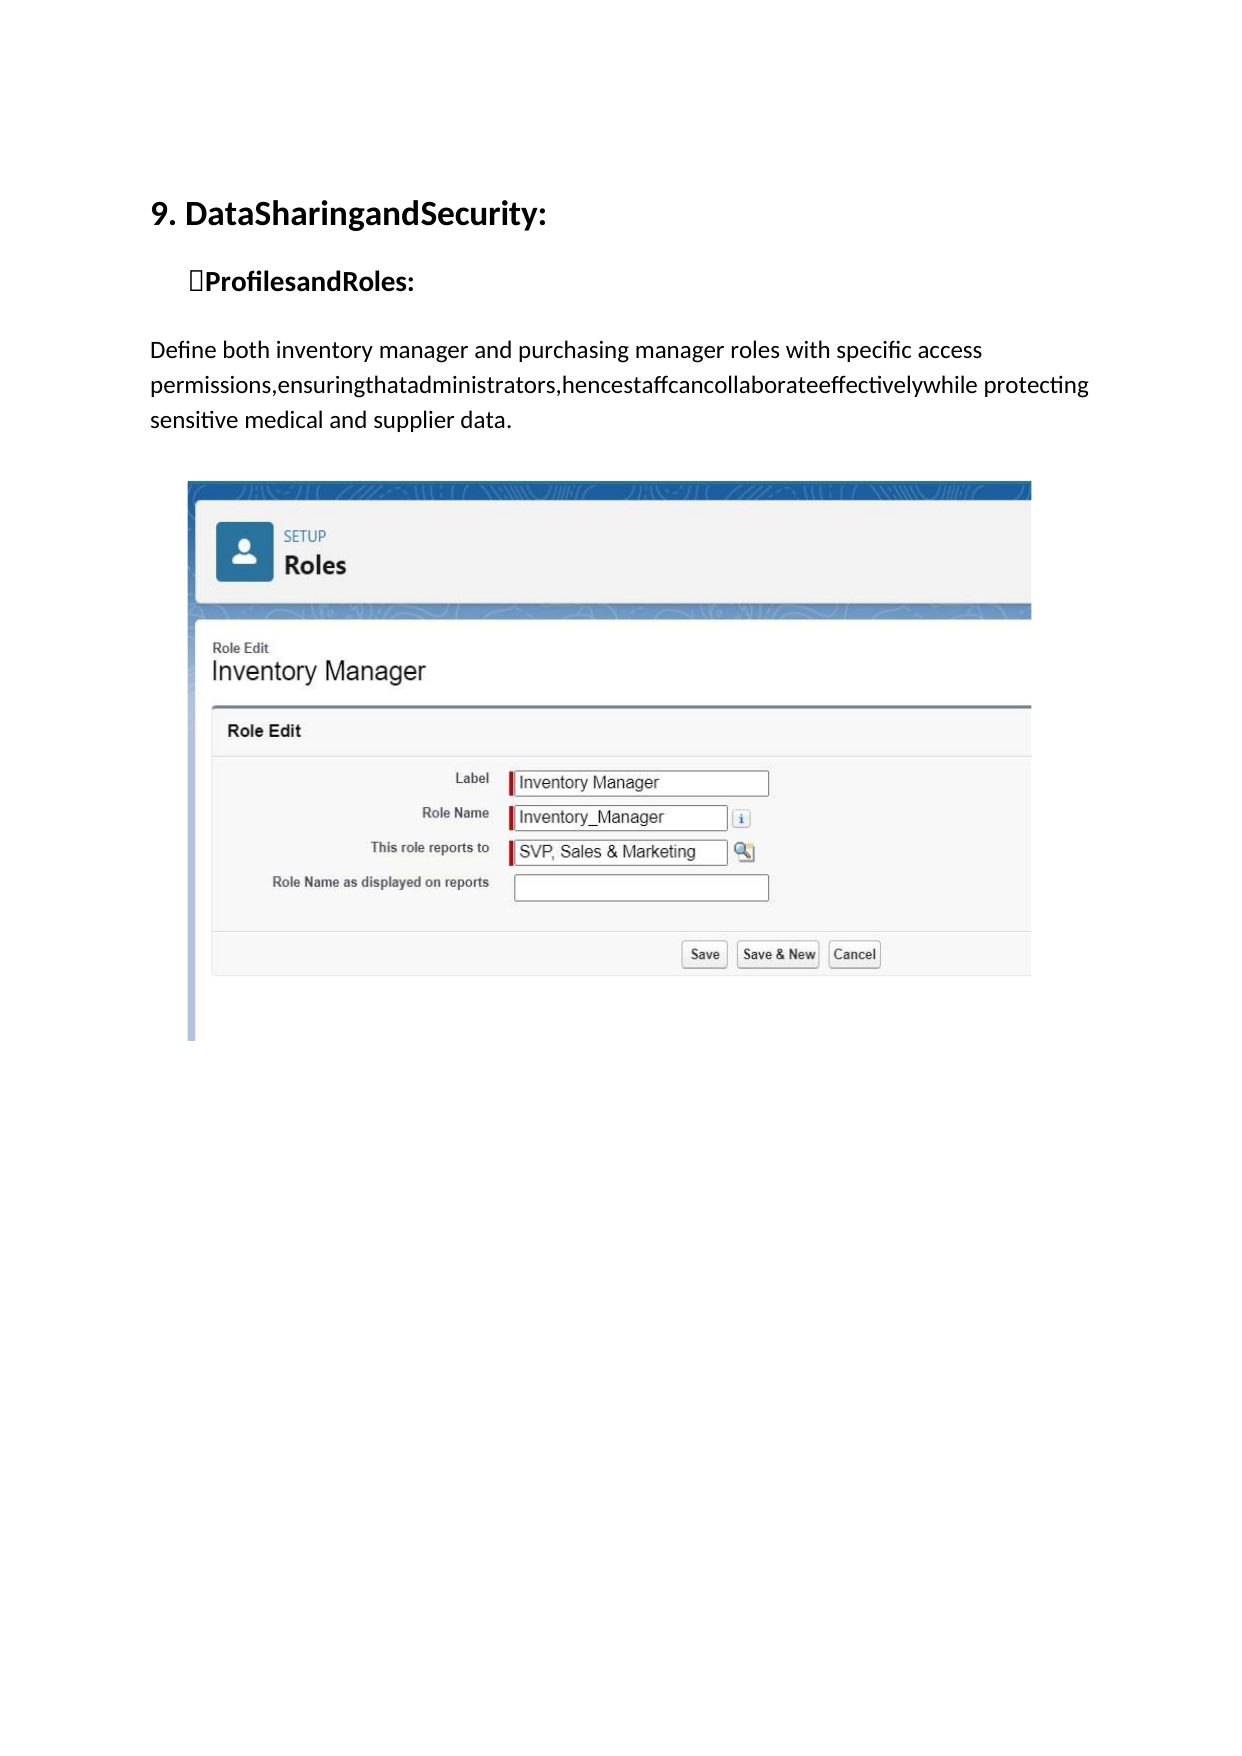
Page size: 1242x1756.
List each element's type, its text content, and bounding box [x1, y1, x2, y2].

subtitle ProfilesandRoles: [187, 260, 1109, 300]
picture [187, 480, 1032, 1041]
subtitle DataSharingandSecurity: [150, 191, 1109, 234]
text Define both inventory manager and purchasing manager roles with specific access permissions,ensuringthatadministrators,hencestaffcancollaborateeffectivelywhile protecting sensitive medical and supplier data. [150, 334, 1109, 435]
